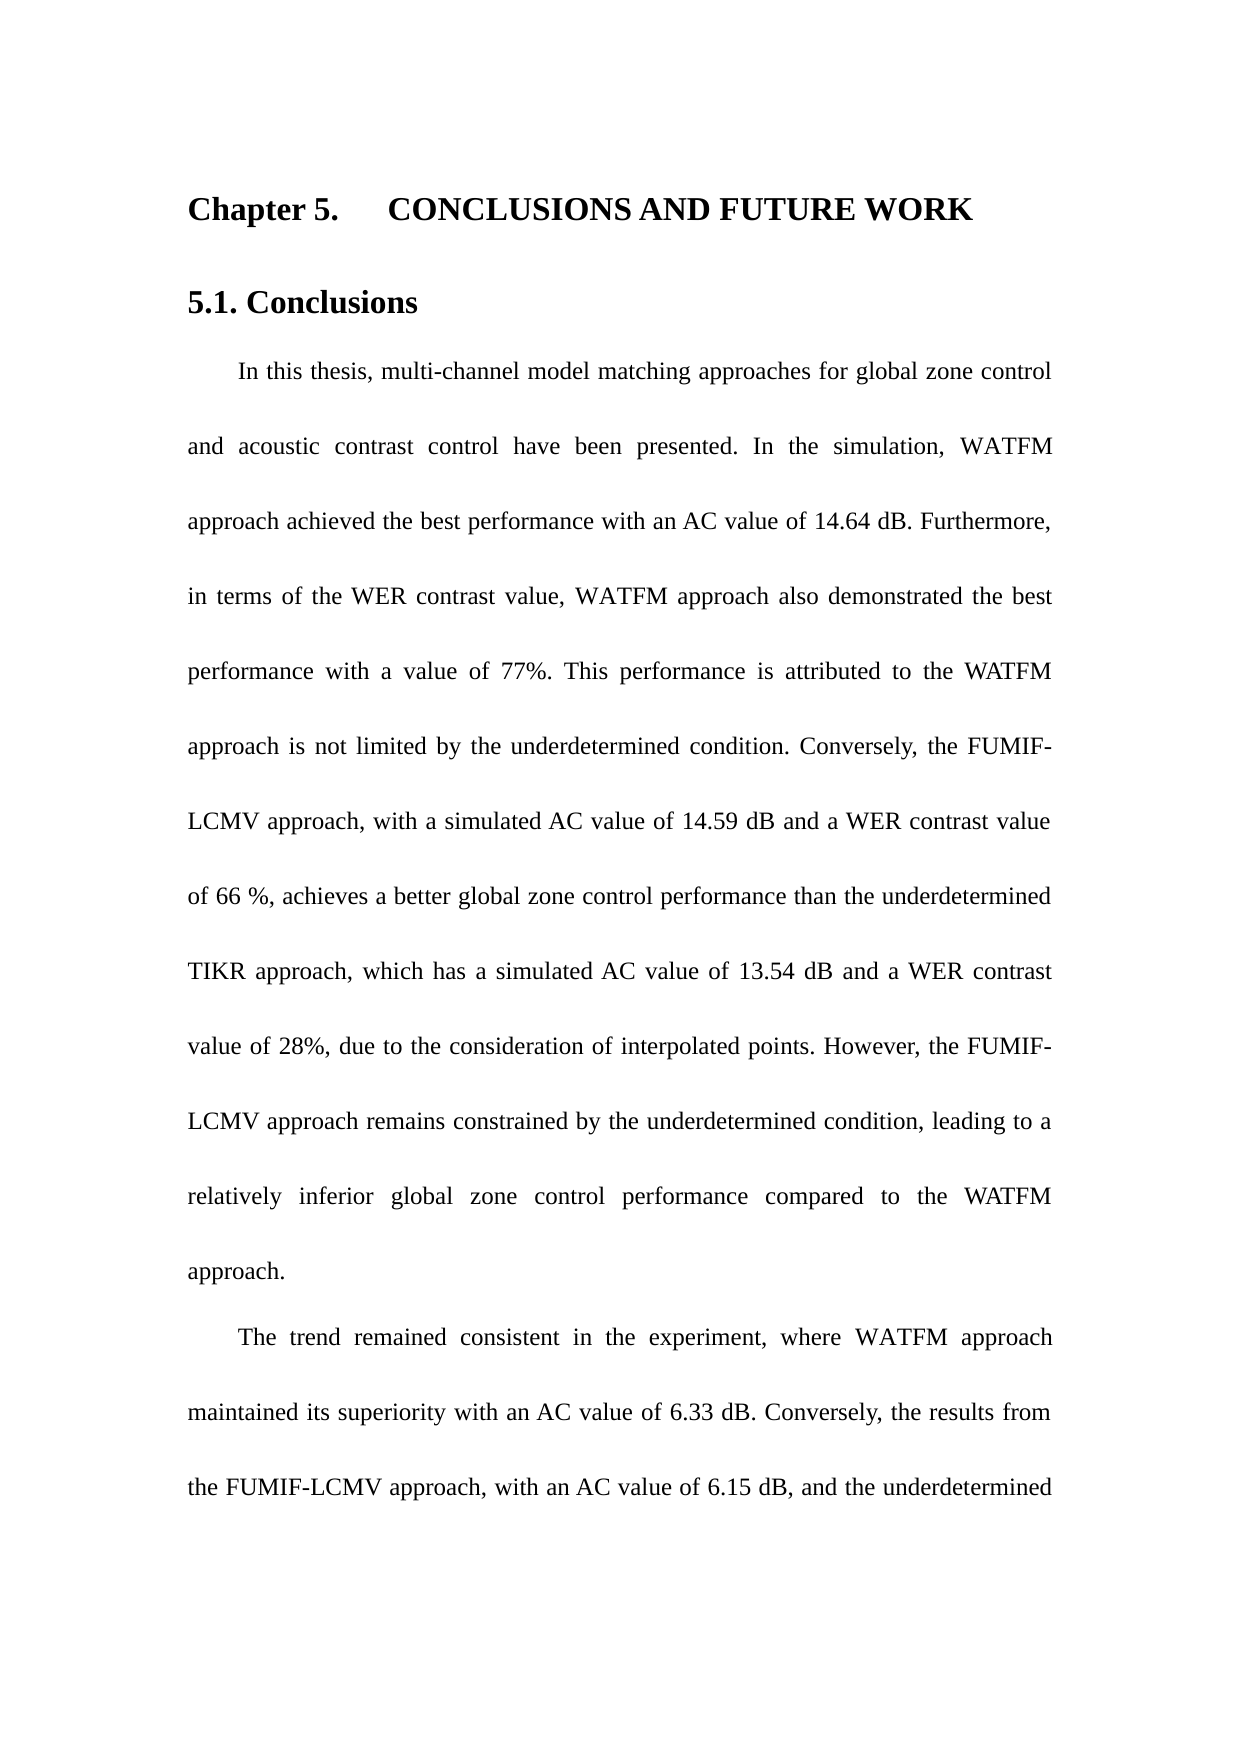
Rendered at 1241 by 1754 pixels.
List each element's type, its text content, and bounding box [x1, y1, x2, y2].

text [187, 1318, 1053, 1506]
subtitle CONCLUSIONS AND FUTURE WORK [187, 171, 1053, 246]
text In this thesis, multi-channel model matching approaches for global zone control and acoustic contrast control have been presented. In the simulation, WATFM approach achieved the best performance with an AC value of 14.64 dB. Furthermore, in terms of the WER contrast value, WATFM approach also demonstrated the best performance with a value of 77%. This performance is attributed to the WATFM approach is not limited by the underdetermined condition. Conversely, the FUMIF-LCMV approach, with a simulated AC value of 14.59 dB and a WER contrast value of 66 %, achieves a better global zone control performance than the underdetermined TIKR approach, which has a simulated AC value of 13.54 dB and a WER contrast value of 28%, due to the consideration of interpolated points. However, the FUMIF-LCMV approach remains constrained by the underdetermined condition, leading to a relatively inferior global zone control performance compared to the WATFM approach. [187, 352, 1053, 1289]
subtitle 5.1. Conclusions [187, 264, 1053, 339]
